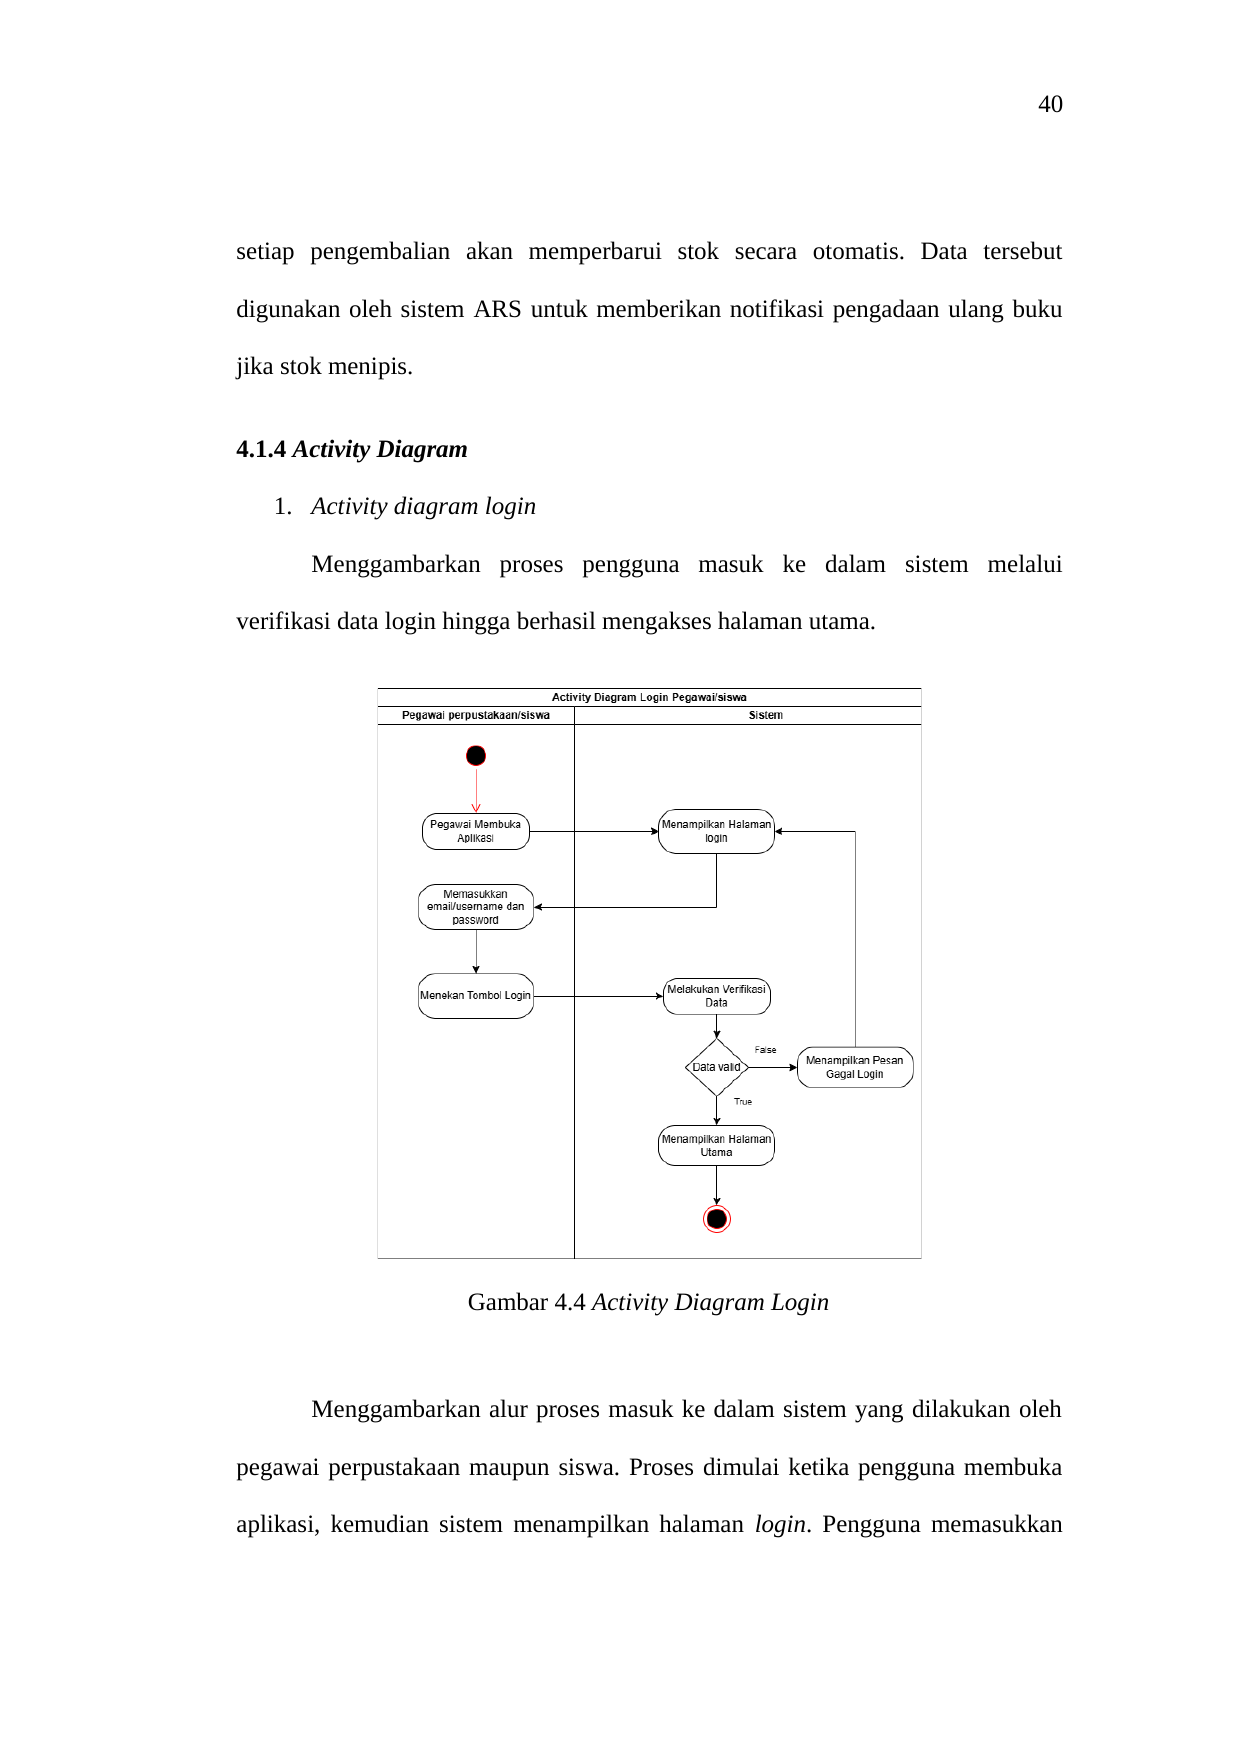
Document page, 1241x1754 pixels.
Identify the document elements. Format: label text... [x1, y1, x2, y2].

list Activity diagram login [274, 491, 1063, 520]
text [236, 1394, 1063, 1538]
text Menggambarkan proses pengguna masuk ke dalam sistem melalui verifikasi data login hingga berhasil mengakses halaman utama. [236, 549, 1063, 635]
text 4.1.4 Activity Diagram [236, 434, 1063, 462]
text Gambar 4.4 Activity Diagram Login [236, 1287, 1063, 1316]
picture [377, 688, 922, 1259]
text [236, 236, 1063, 380]
